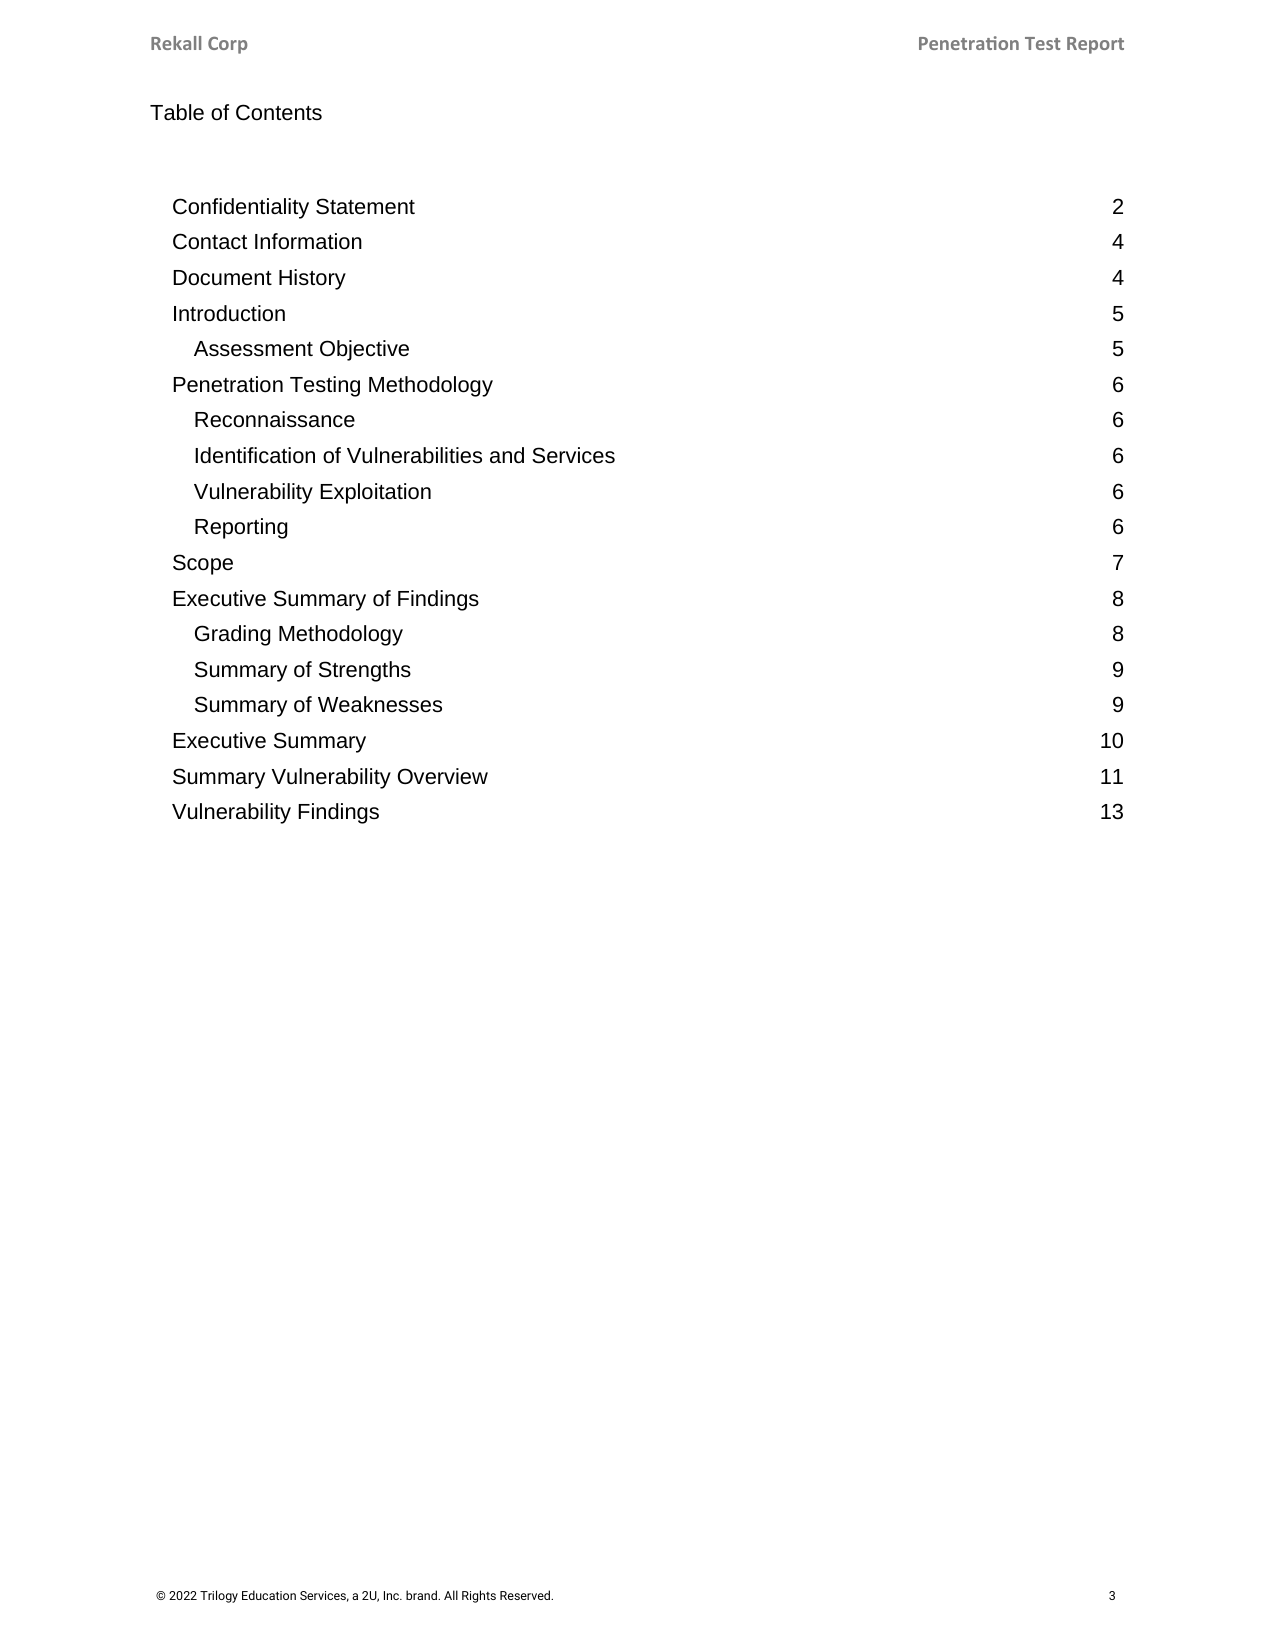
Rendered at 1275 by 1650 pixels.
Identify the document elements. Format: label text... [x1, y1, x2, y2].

text Table of Contents [150, 100, 1125, 125]
